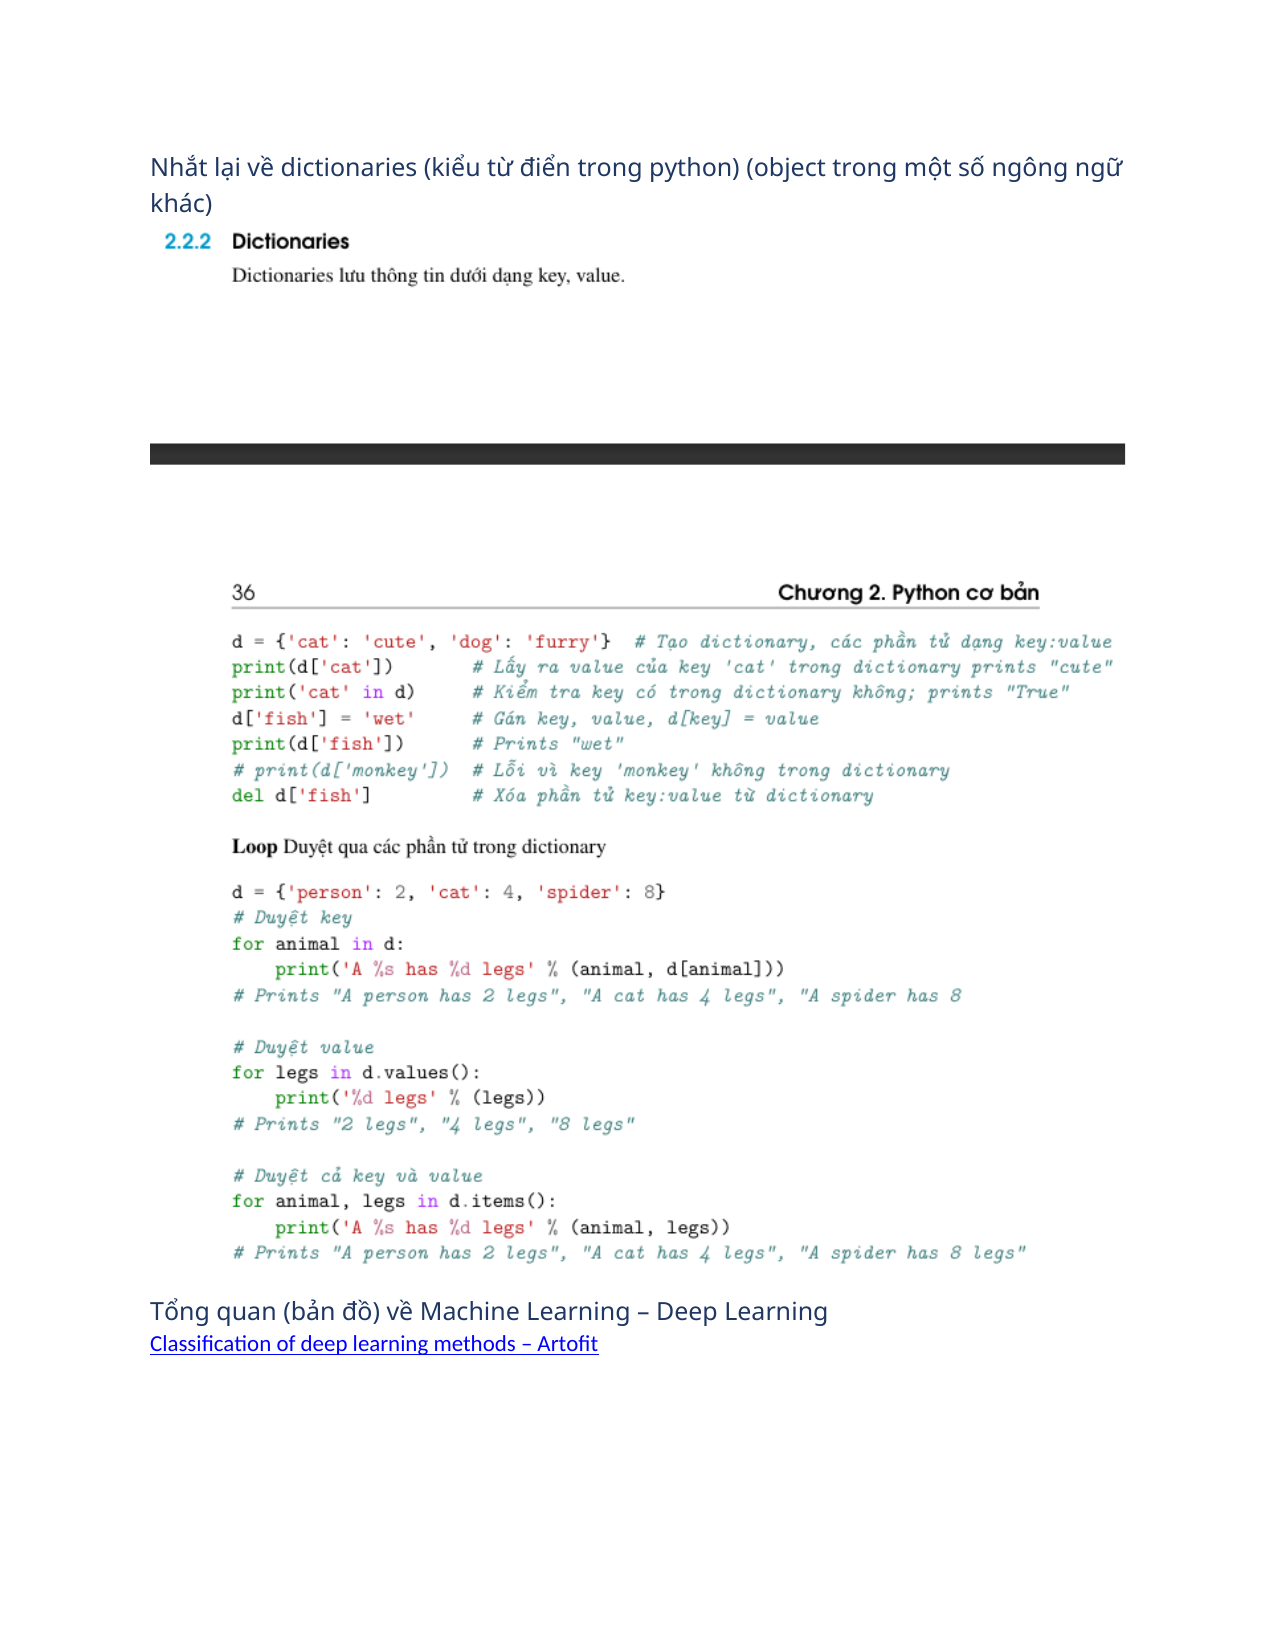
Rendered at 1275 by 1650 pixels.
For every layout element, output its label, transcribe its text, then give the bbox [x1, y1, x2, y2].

picture [150, 222, 1125, 1276]
subtitle Nhắt lại về dictionaries (kiểu từ điển trong python) (object trong một số ngông ngữ khác) [150, 150, 1125, 220]
subtitle Tổng quan (bản đồ) về Machine Learning – Deep Learning [150, 1293, 1125, 1327]
text Classification of deep learning methods – Artofit [150, 1329, 1125, 1357]
